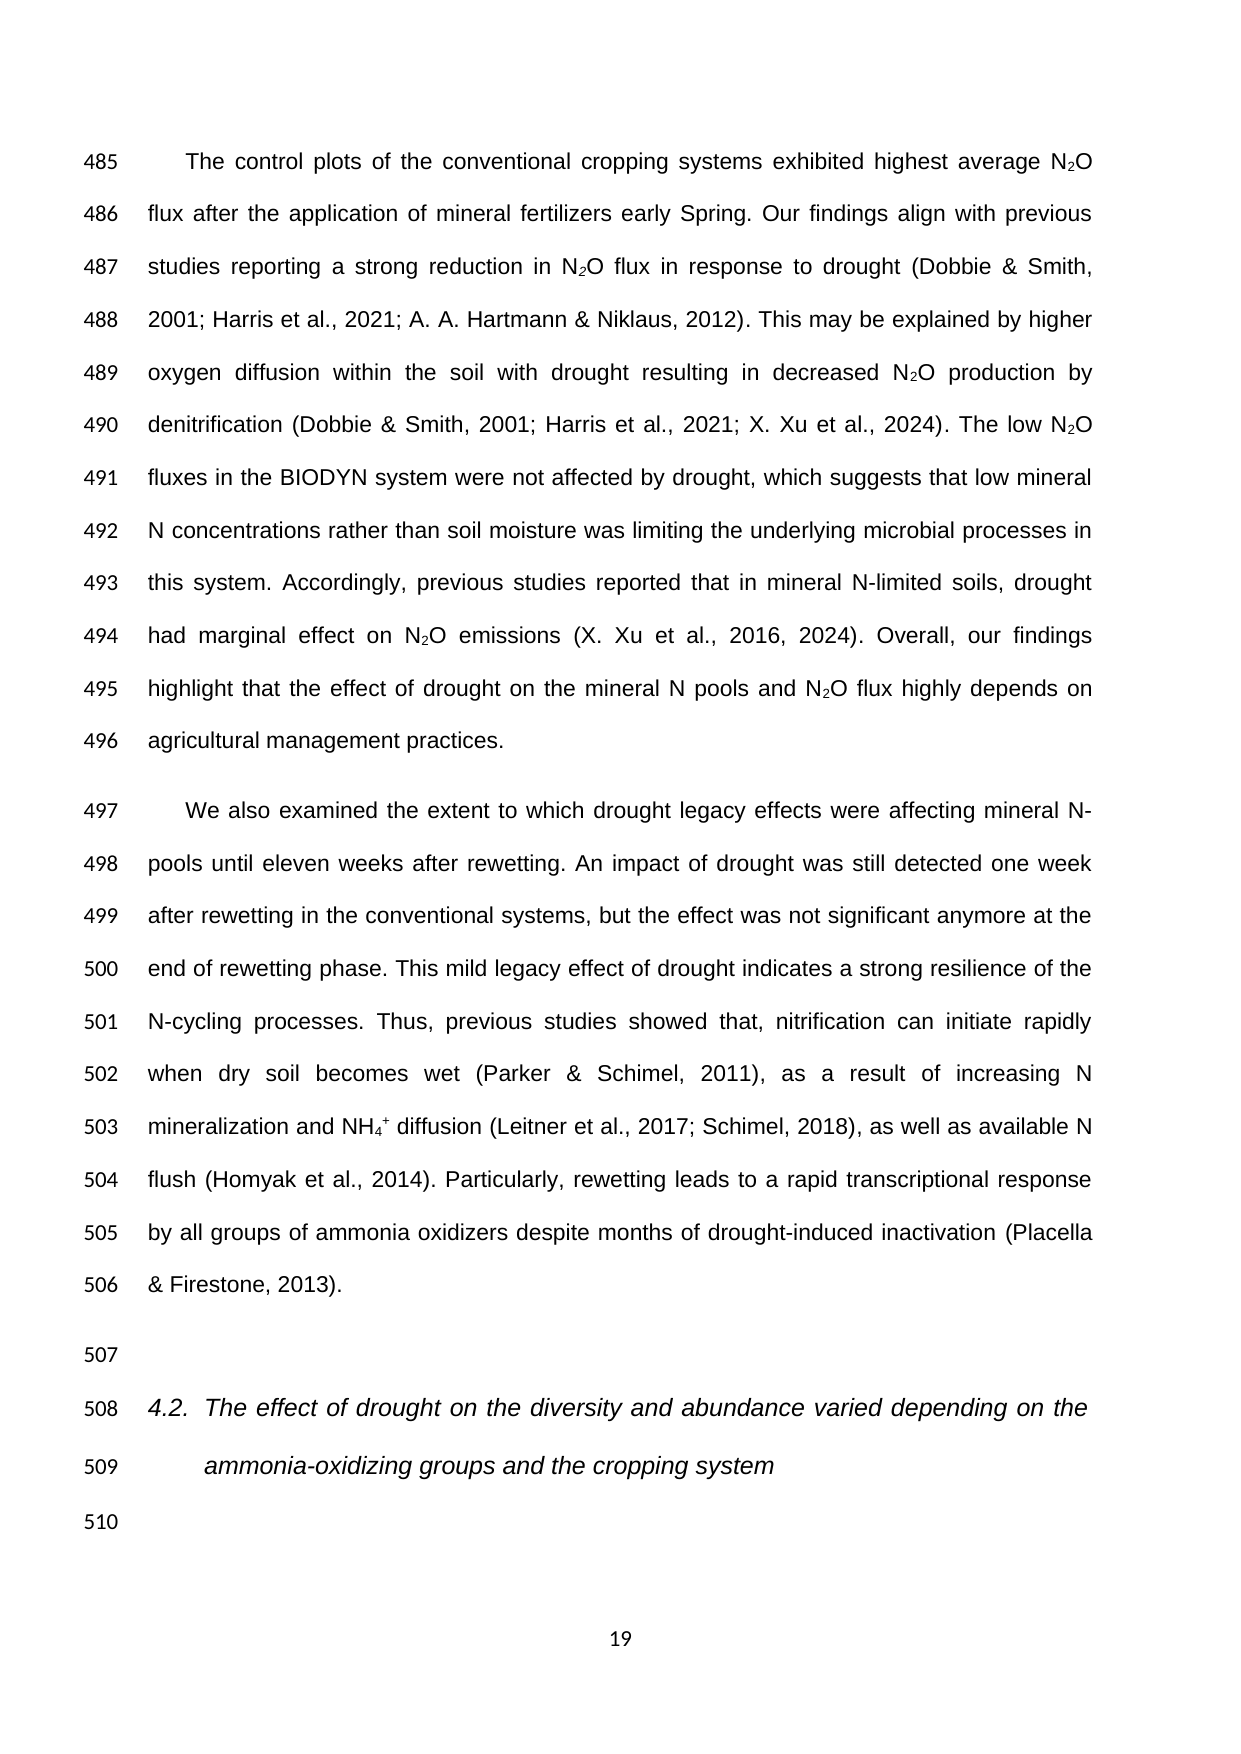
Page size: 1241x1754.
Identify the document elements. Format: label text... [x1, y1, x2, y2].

text The control plots of the conventional cropping systems exhibited highest average N2O flux after the application of mineral fertilizers early Spring. Our findings align with previous studies reporting a strong reduction in N2O flux in response to drought (Dobbie & Smith, 2001; Harris et al., 2021; A. A. Hartmann & Niklaus, 2012). This may be explained by higher oxygen diffusion within the soil with drought resulting in decreased N2O production by denitrification (Dobbie & Smith, 2001; Harris et al., 2021; X. Xu et al., 2024). The low N2O fluxes in the BIODYN system were not affected by drought, which suggests that low mineral N concentrations rather than soil moisture was limiting the underlying microbial processes in this system. Accordingly, previous studies reported that in mineral N-limited soils, drought had marginal effect on N2O emissions (X. Xu et al., 2016, 2024). Overall, our findings highlight that the effect of drought on the mineral N pools and N2O flux highly depends on agricultural management practices. [148, 148, 1093, 754]
list The effect of drought on the diversity and abundance varied depending on the ammonia-oxidizing groups and the cropping system [148, 1393, 1093, 1479]
text We also examined the extent to which drought legacy effects were affecting mineral N-pools until eleven weeks after rewetting. An impact of drought was still detected one week after rewetting in the conventional systems, but the effect was not significant anymore at the end of rewetting phase. This mild legacy effect of drought indicates a strong resilience of the N-cycling processes. Thus, previous studies showed that, nitrification can initiate rapidly when dry soil becomes wet (Parker & Schimel, 2011), as a result of increasing N mineralization and NH4+ diffusion (Leitner et al., 2017; Schimel, 2018), as well as available N flush (Homyak et al., 2014). Particularly, rewetting leads to a rapid transcriptional response by all groups of ammonia oxidizers despite months of drought-induced inactivation (Placella & Firestone, 2013). [148, 797, 1093, 1297]
